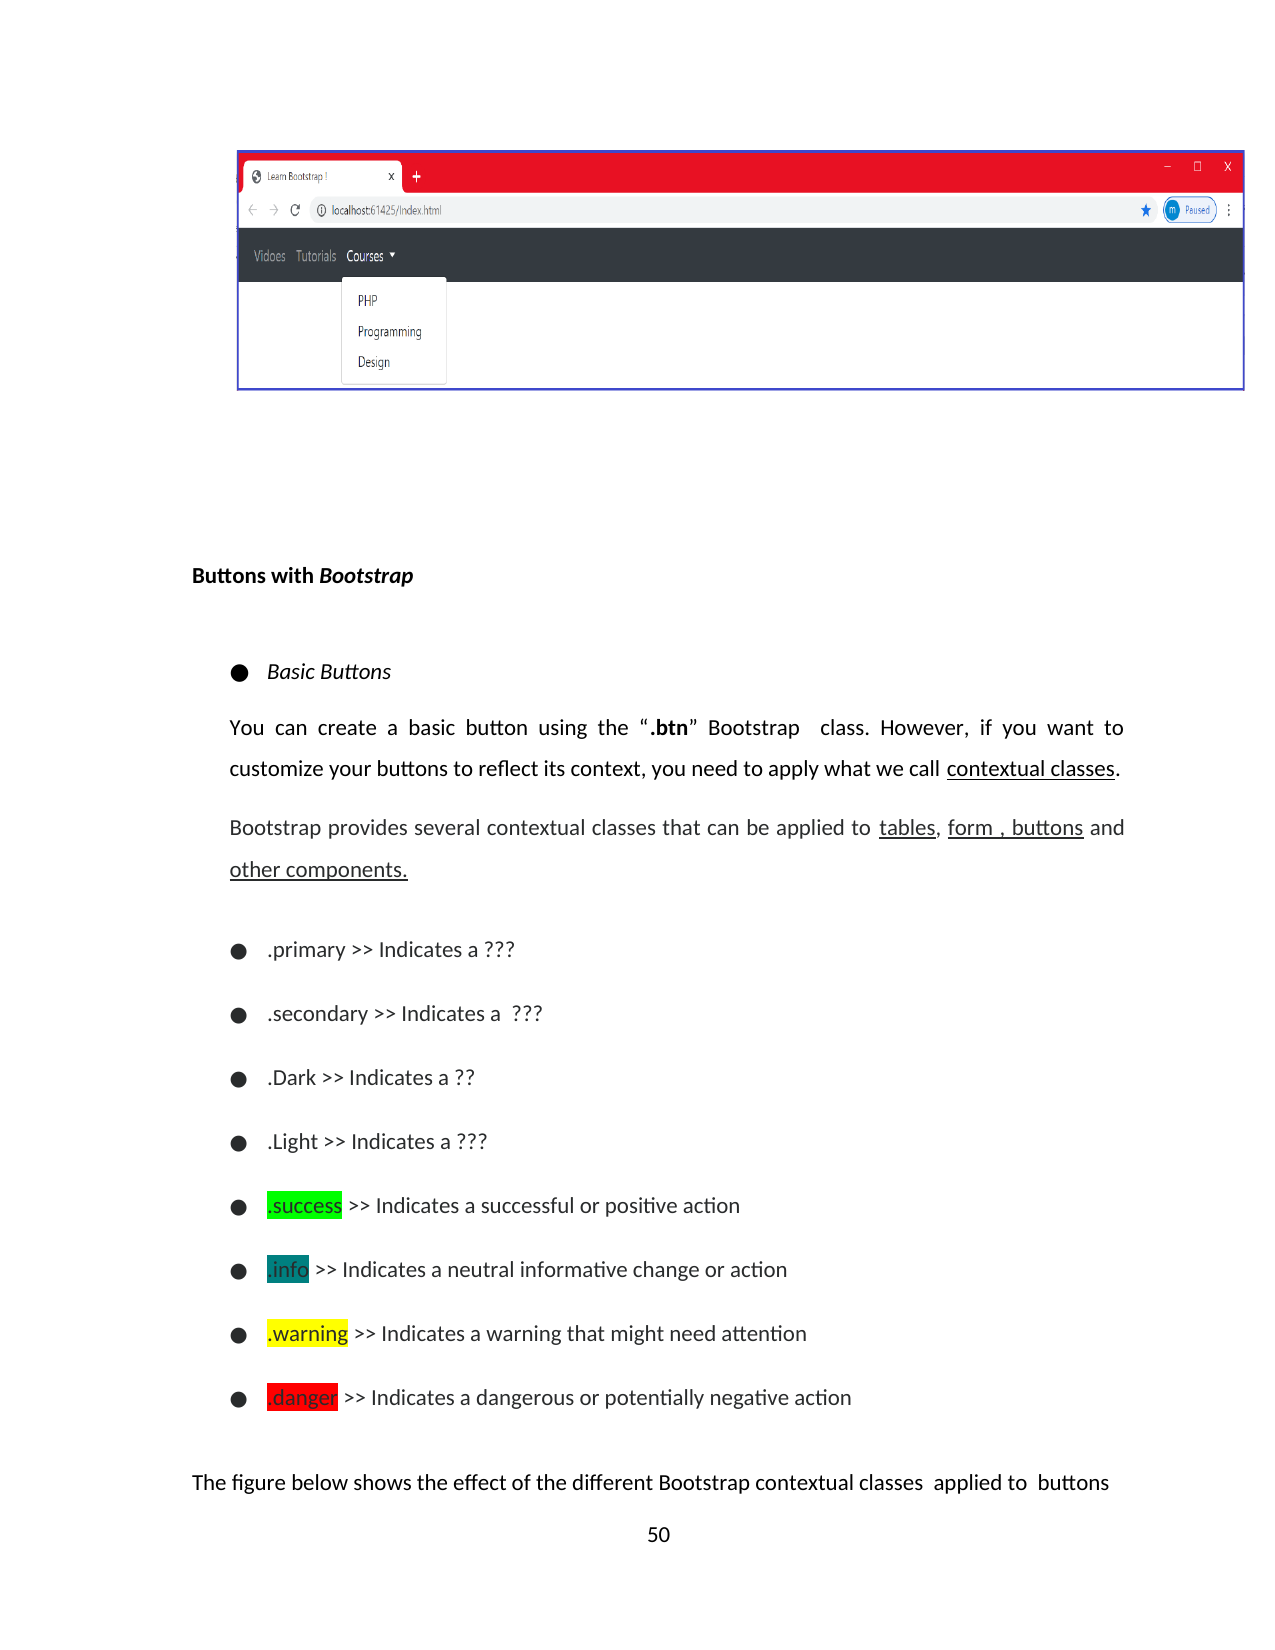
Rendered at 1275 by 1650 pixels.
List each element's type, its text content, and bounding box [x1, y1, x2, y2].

text Bootstrap provides several contextual classes that can be applied to tables, form , buttons and other components. [229, 813, 1125, 883]
list .danger >> Indicates a dangerous or potentially negative action [229, 1375, 1125, 1417]
text The figure below shows the effect of the different Bootstrap contextual classes applied to buttons [192, 1468, 1125, 1496]
picture [236, 150, 1245, 391]
text You can create a basic button using the “.btn” Bootstrap class. However, if you want to customize your buttons to reflect its context, you need to apply what we call contextual classes. [229, 713, 1125, 783]
list .Dark >> Indicates a ?? [229, 1054, 1125, 1097]
list .primary >> Indicates a ??? [229, 926, 1125, 969]
text Buttons with Bootstrap [192, 561, 1125, 589]
list .Light >> Indicates a ??? [229, 1118, 1125, 1161]
list Basic Buttons [229, 645, 1125, 692]
list .secondary >> Indicates a ??? [229, 990, 1125, 1033]
list .info >> Indicates a neutral informative change or action [229, 1247, 1125, 1289]
list .success >> Indicates a successful or positive action [229, 1183, 1125, 1225]
list .warning >> Indicates a warning that might need attention [229, 1311, 1125, 1353]
